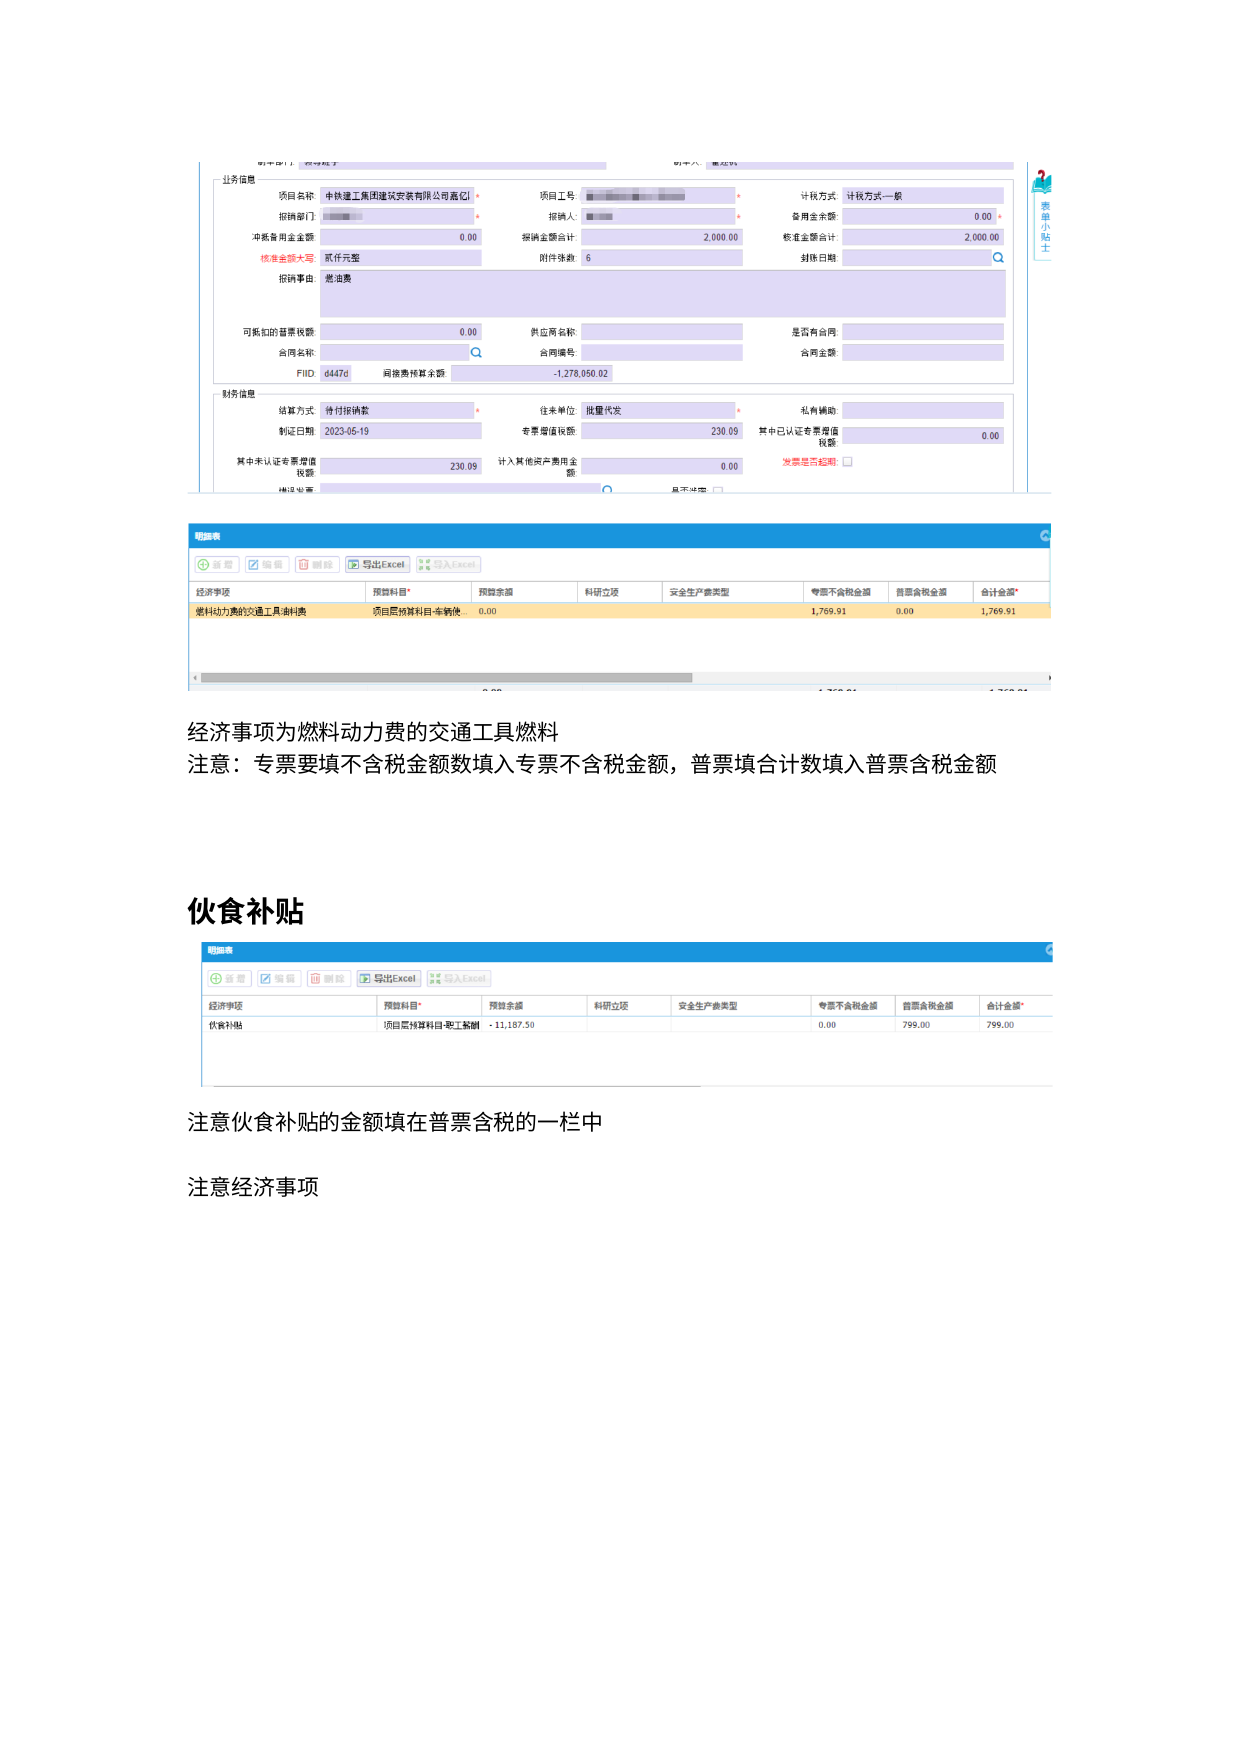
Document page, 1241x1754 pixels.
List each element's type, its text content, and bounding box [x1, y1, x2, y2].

picture [187, 162, 1052, 494]
text 经济事项为燃料动力费的交通工具燃料 [187, 714, 1053, 747]
text 注意经济事项 [187, 1169, 1053, 1202]
picture [187, 519, 1051, 691]
text 注意伙食补贴的金额填在普票含税的一栏中 [187, 1104, 1053, 1137]
picture [187, 942, 1053, 1087]
text 注意：专票要填不含税金额数填入专票不含税金额，普票填合计数填入普票含税金额 [187, 747, 1053, 779]
text 伙食补贴 [187, 877, 1053, 942]
